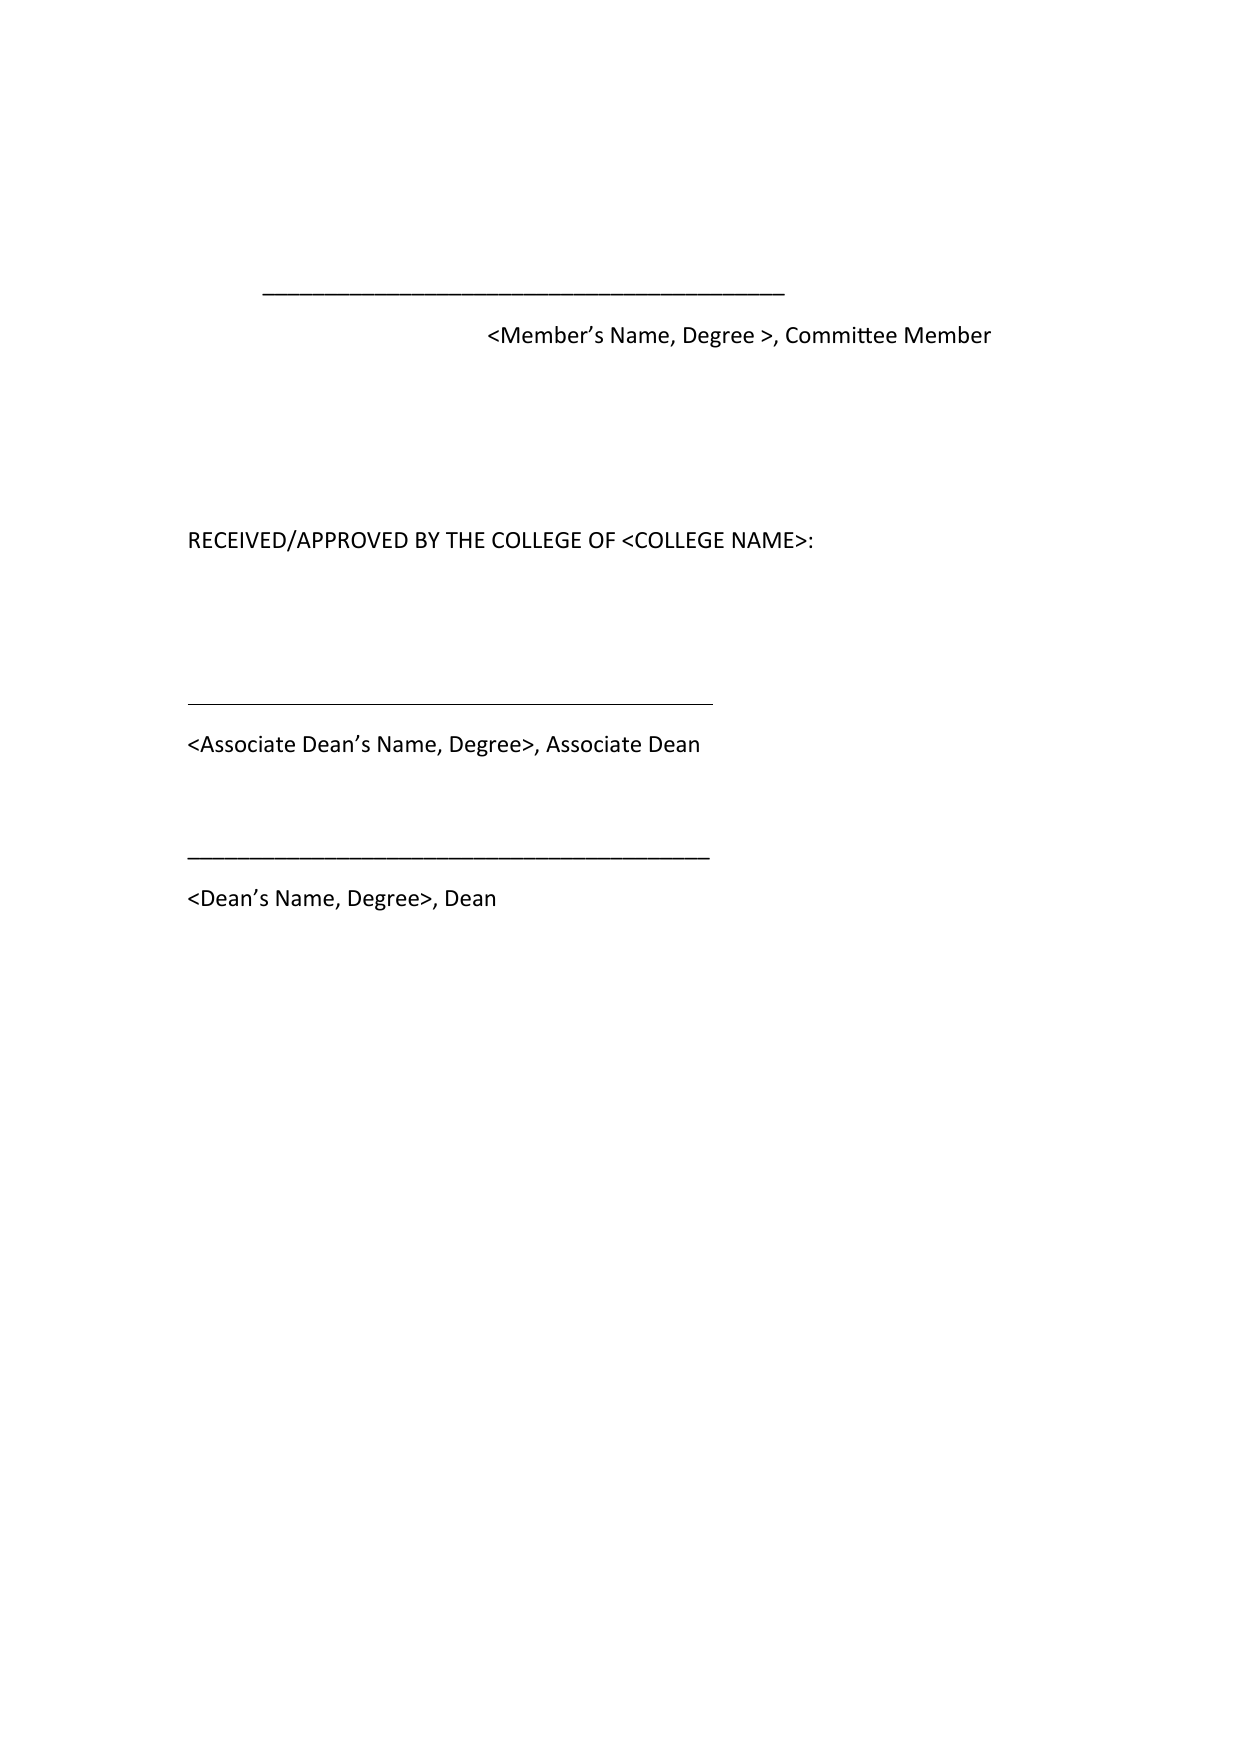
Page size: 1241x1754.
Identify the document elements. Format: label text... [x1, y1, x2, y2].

text <Associate Dean’s Name, Degree>, Associate Dean [187, 728, 1053, 758]
text RECEIVED/APPROVED BY THE COLLEGE OF <COLLEGE NAME>: [187, 524, 1053, 555]
text <Dean’s Name, Degree>, Dean [187, 882, 1053, 913]
text __________________________________________ [187, 831, 1053, 861]
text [187, 239, 1053, 298]
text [187, 319, 1053, 349]
